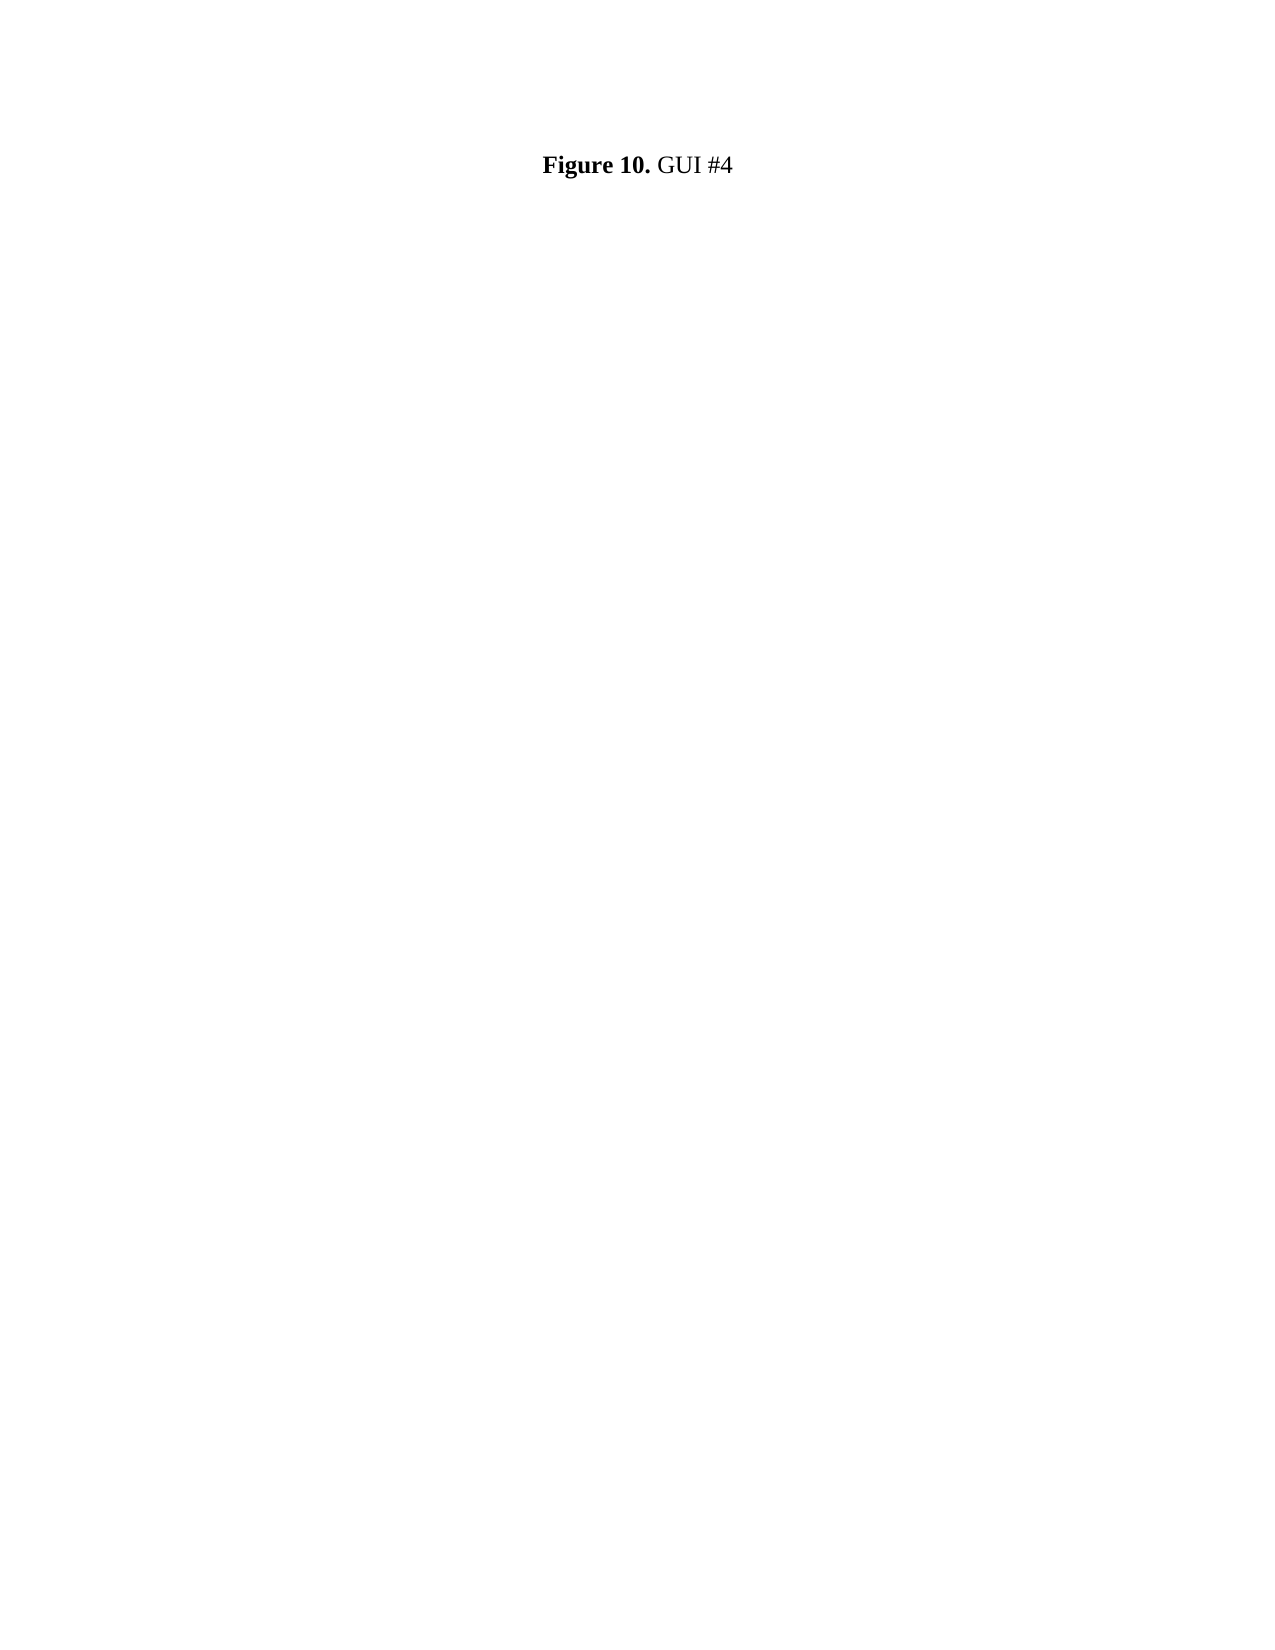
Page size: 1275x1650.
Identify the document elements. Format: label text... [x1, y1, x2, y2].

text Figure 10. GUI #4 [187, 150, 1087, 179]
